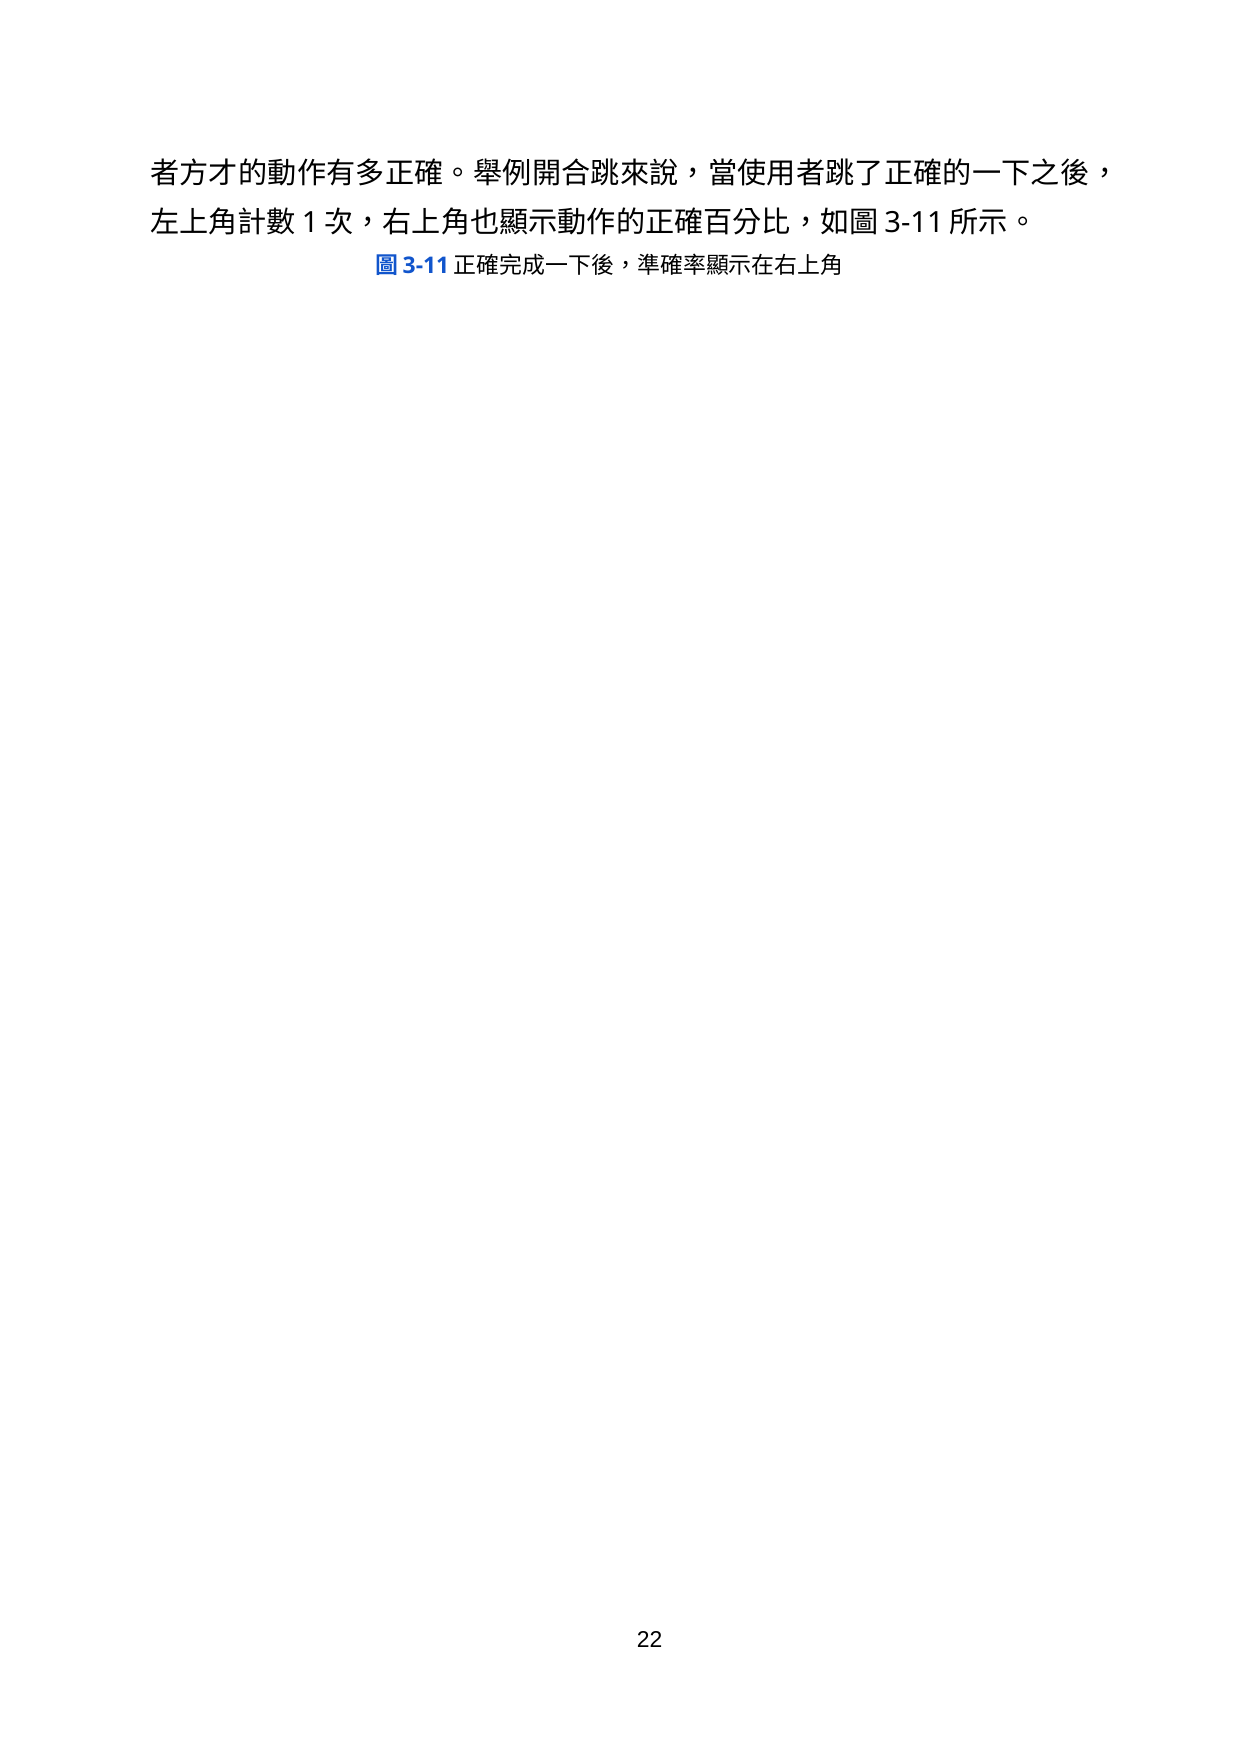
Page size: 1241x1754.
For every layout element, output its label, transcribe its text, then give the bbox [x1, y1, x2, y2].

text 一開始，會如圖3-10所示提醒使用者開始動作，之後則會對每一次的正確動作計數，當計數成立時連帶更新準確率，出現的數字取決於使用者方才的動作有多正確。舉例開合跳來說，當使用者跳了正確的一下之後，左上角計數1次，右上角也顯示動作的正確百分比，如圖3-11所示。 [150, 150, 1090, 241]
text 圖3-11正確完成一下後，準確率顯示在右上角 [300, 247, 1090, 281]
